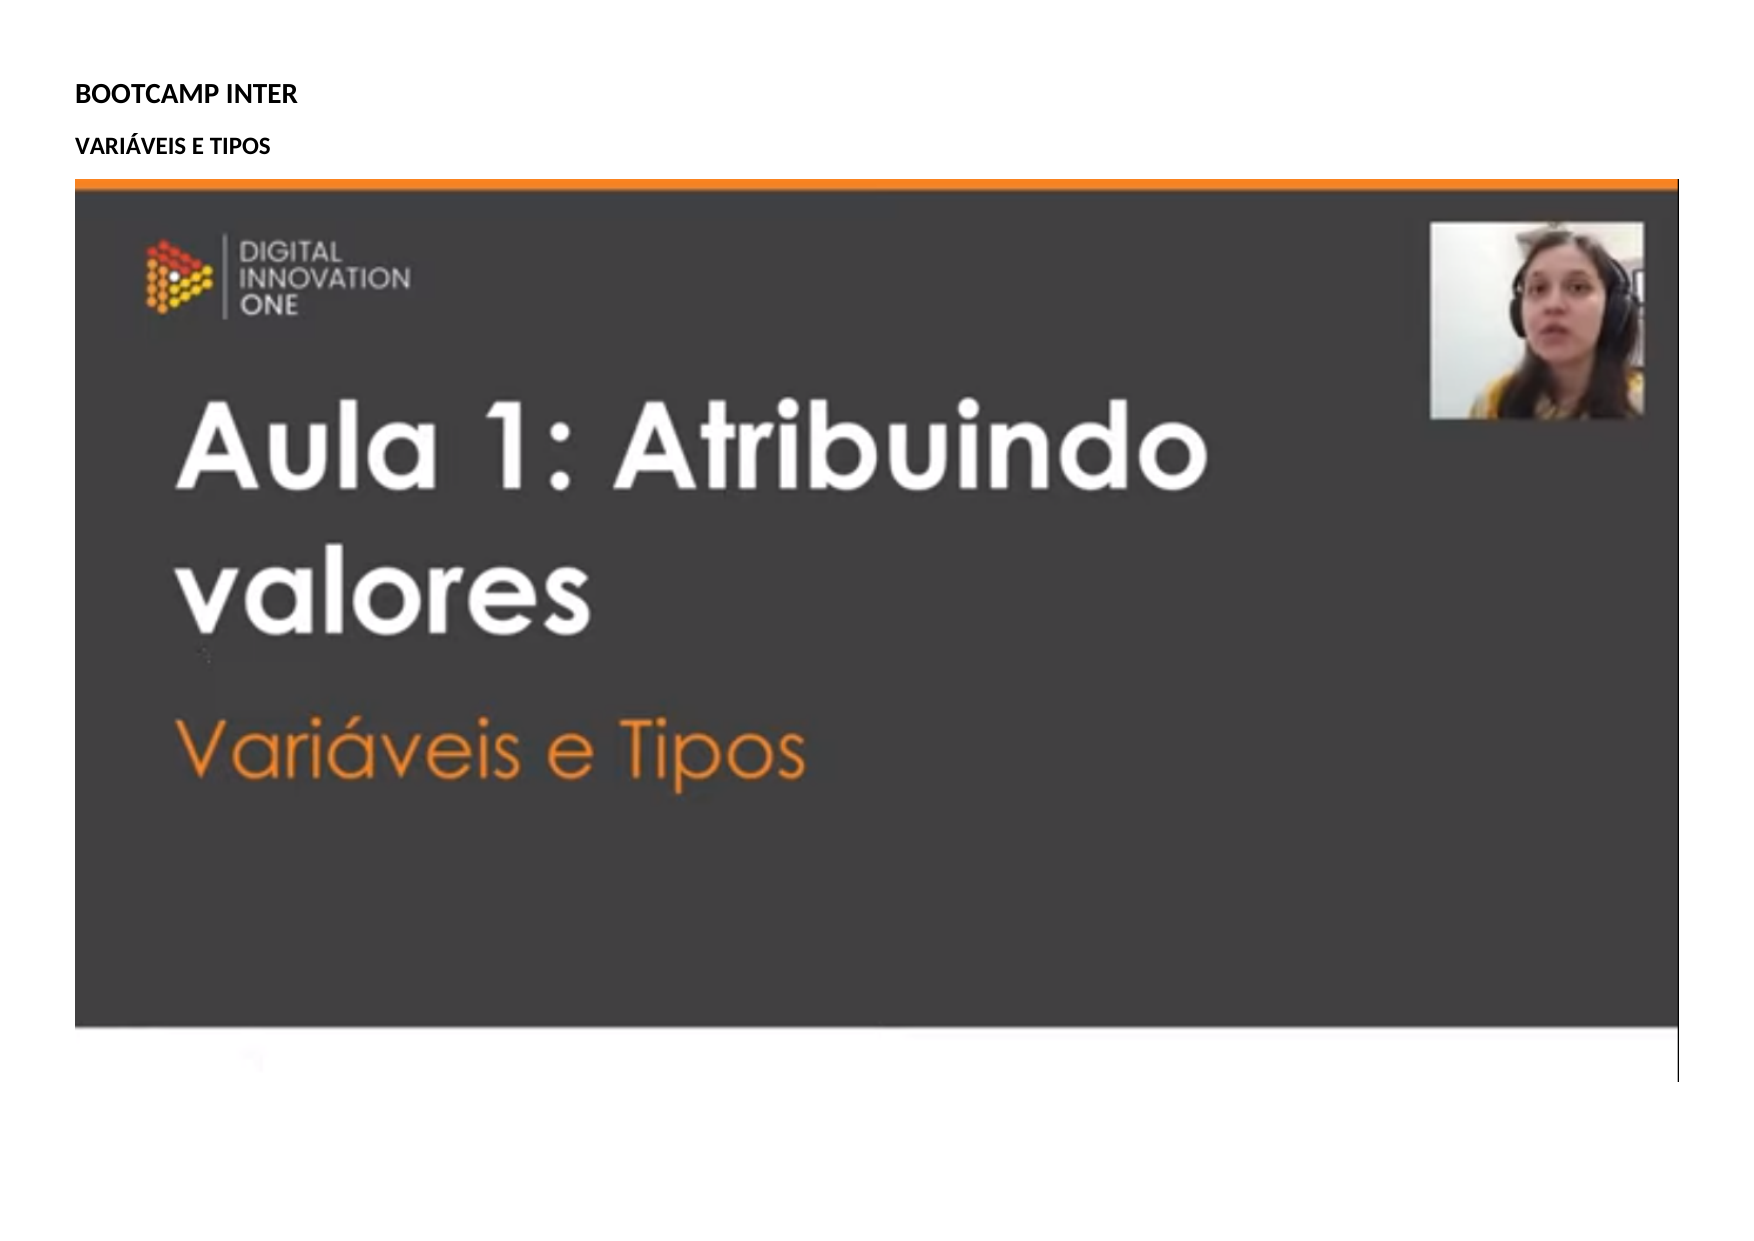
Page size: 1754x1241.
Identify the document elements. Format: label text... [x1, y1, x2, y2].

picture [75, 179, 1679, 1082]
text BOOTCAMP INTER [75, 75, 1679, 111]
text VARIÁVEIS E TIPOS [75, 130, 1679, 161]
